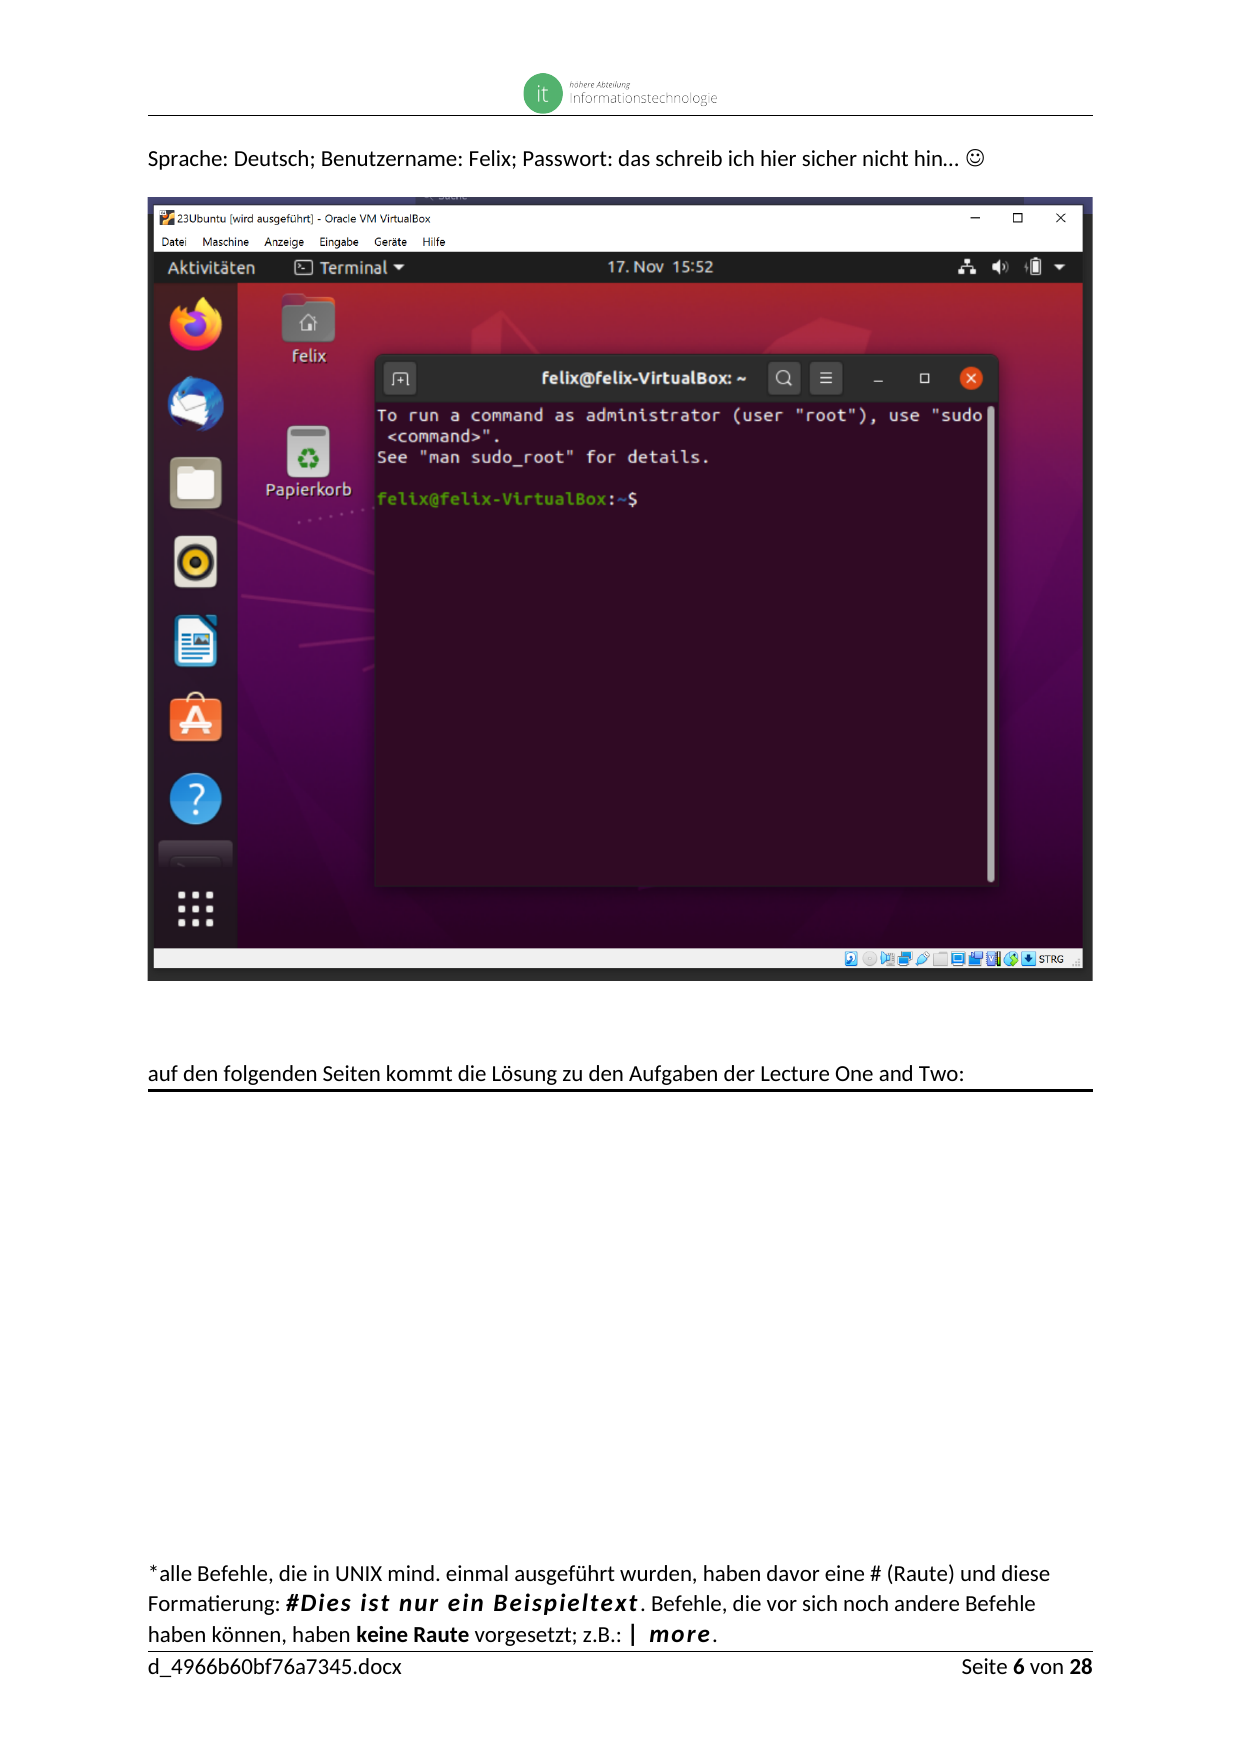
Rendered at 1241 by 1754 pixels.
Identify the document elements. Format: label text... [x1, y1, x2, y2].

picture [523, 73, 717, 114]
text auf den folgenden Seiten kommt die Lösung zu den Aufgaben der Lecture One and Two: [148, 1059, 1093, 1089]
text Sprache: Deutsch; Benutzername: Felix; Passwort: das schreib ich hier sicher nicht hin… [148, 144, 1093, 172]
picture [147, 197, 1093, 981]
